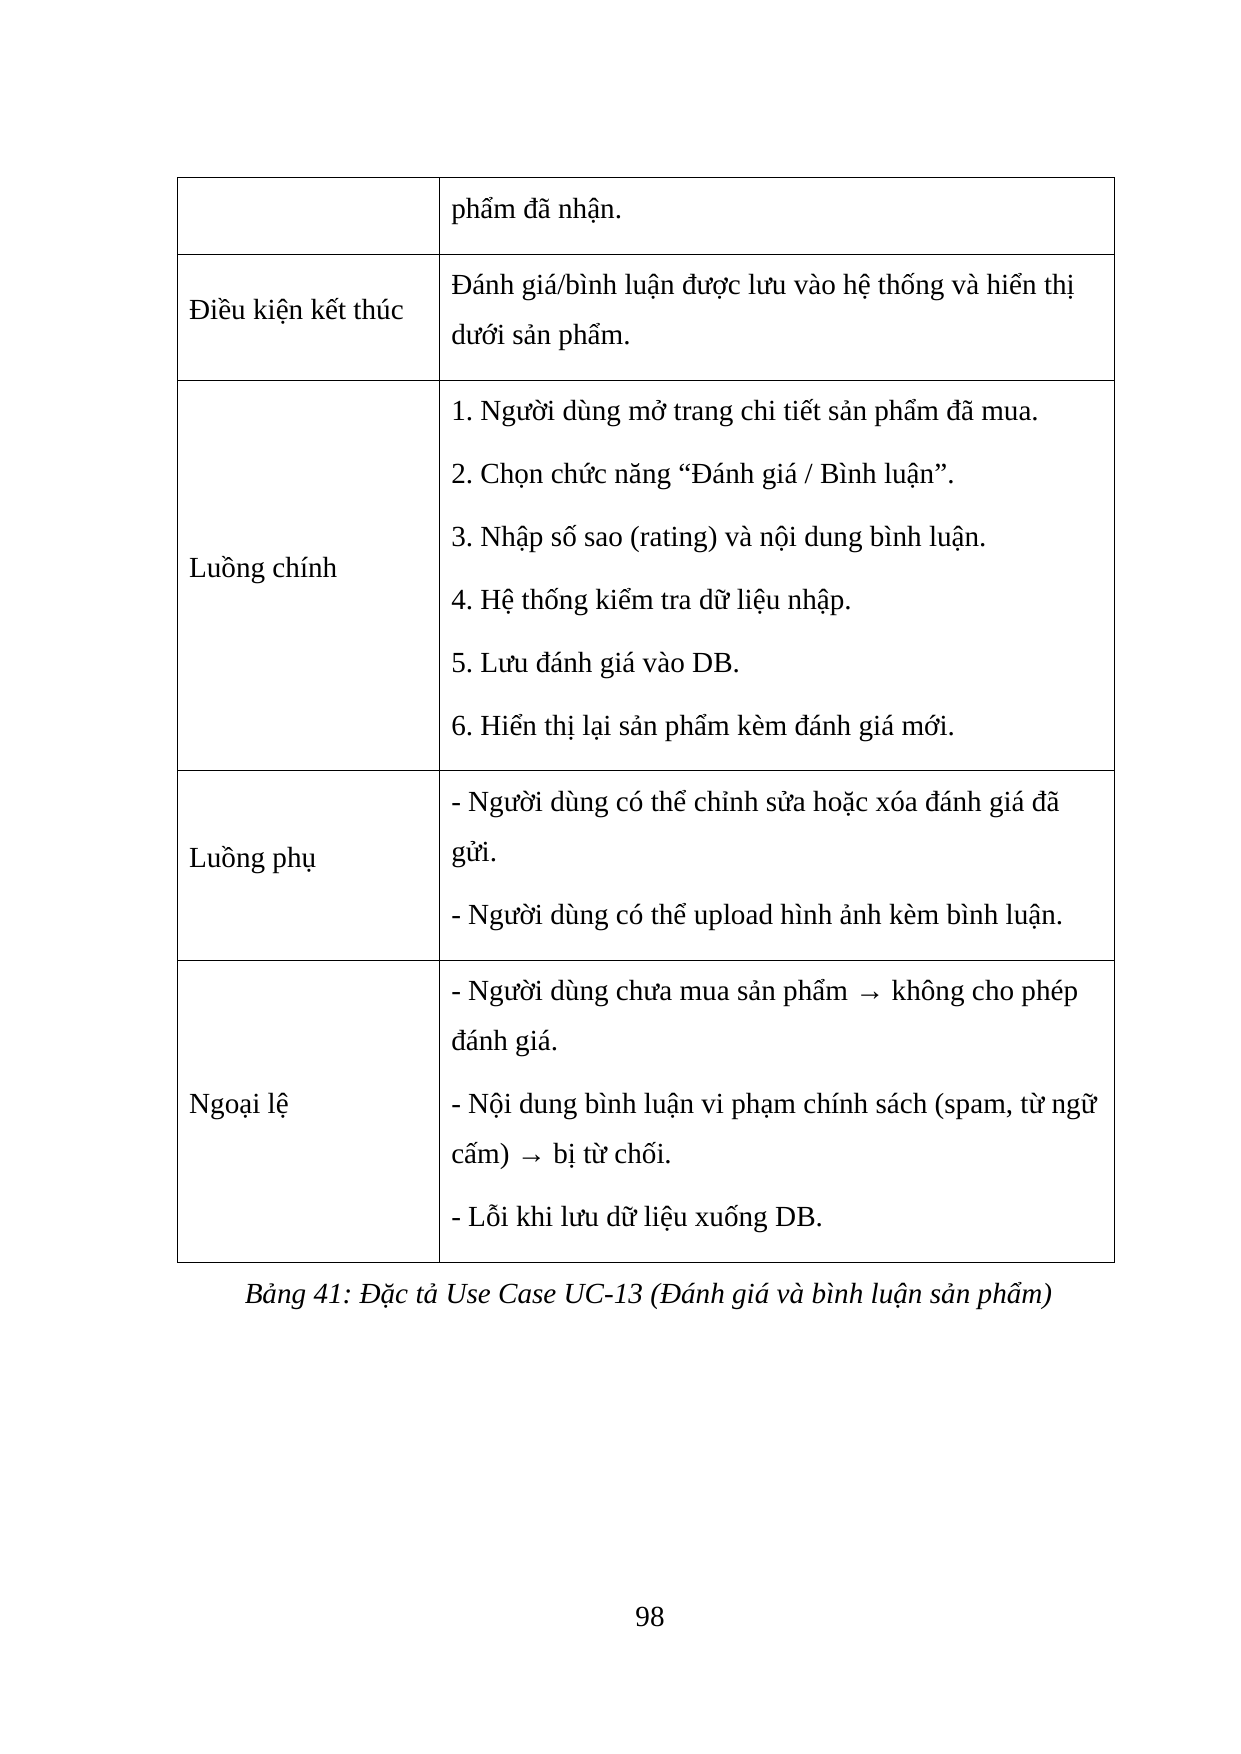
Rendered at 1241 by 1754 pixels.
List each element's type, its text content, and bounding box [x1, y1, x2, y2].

table_cell Đánh giá/bình luận được lưu vào hệ thống và hiển thị dưới sản phẩm. [440, 255, 1114, 380]
table_cell - Người dùng chưa mua sản phẩm → không cho phép đánh giá. - Nội dung bình luận vi phạm chính sách (spam, từ ngữ cấm) → bị từ chối. - Lỗi khi lưu dữ liệu xuống DB. [440, 961, 1114, 1262]
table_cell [178, 178, 439, 253]
table_cell - Người dùng có thể chỉnh sửa hoặc xóa đánh giá đã gửi. - Người dùng có thể upload hình ảnh kèm bình luận. [440, 771, 1114, 960]
table_cell Luồng chính [178, 381, 439, 770]
table_cell Luồng phụ [178, 771, 439, 960]
table_cell Điều kiện kết thúc [178, 255, 439, 380]
table_cell Ngoại lệ [178, 961, 439, 1262]
text Bảng 41: Đặc tả Use Case UC-13 (Đánh giá và bình luận sản phẩm) [177, 1276, 1122, 1309]
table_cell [440, 178, 1114, 253]
table_cell 1. Người dùng mở trang chi tiết sản phẩm đã mua. 2. Chọn chức năng “Đánh giá / Bình luận”. 3. Nhập số sao (rating) và nội dung bình luận. 4. Hệ thống kiểm tra dữ liệu nhập. 5. Lưu đánh giá vào DB. 6. Hiển thị lại sản phẩm kèm đánh giá mới. [440, 381, 1114, 770]
